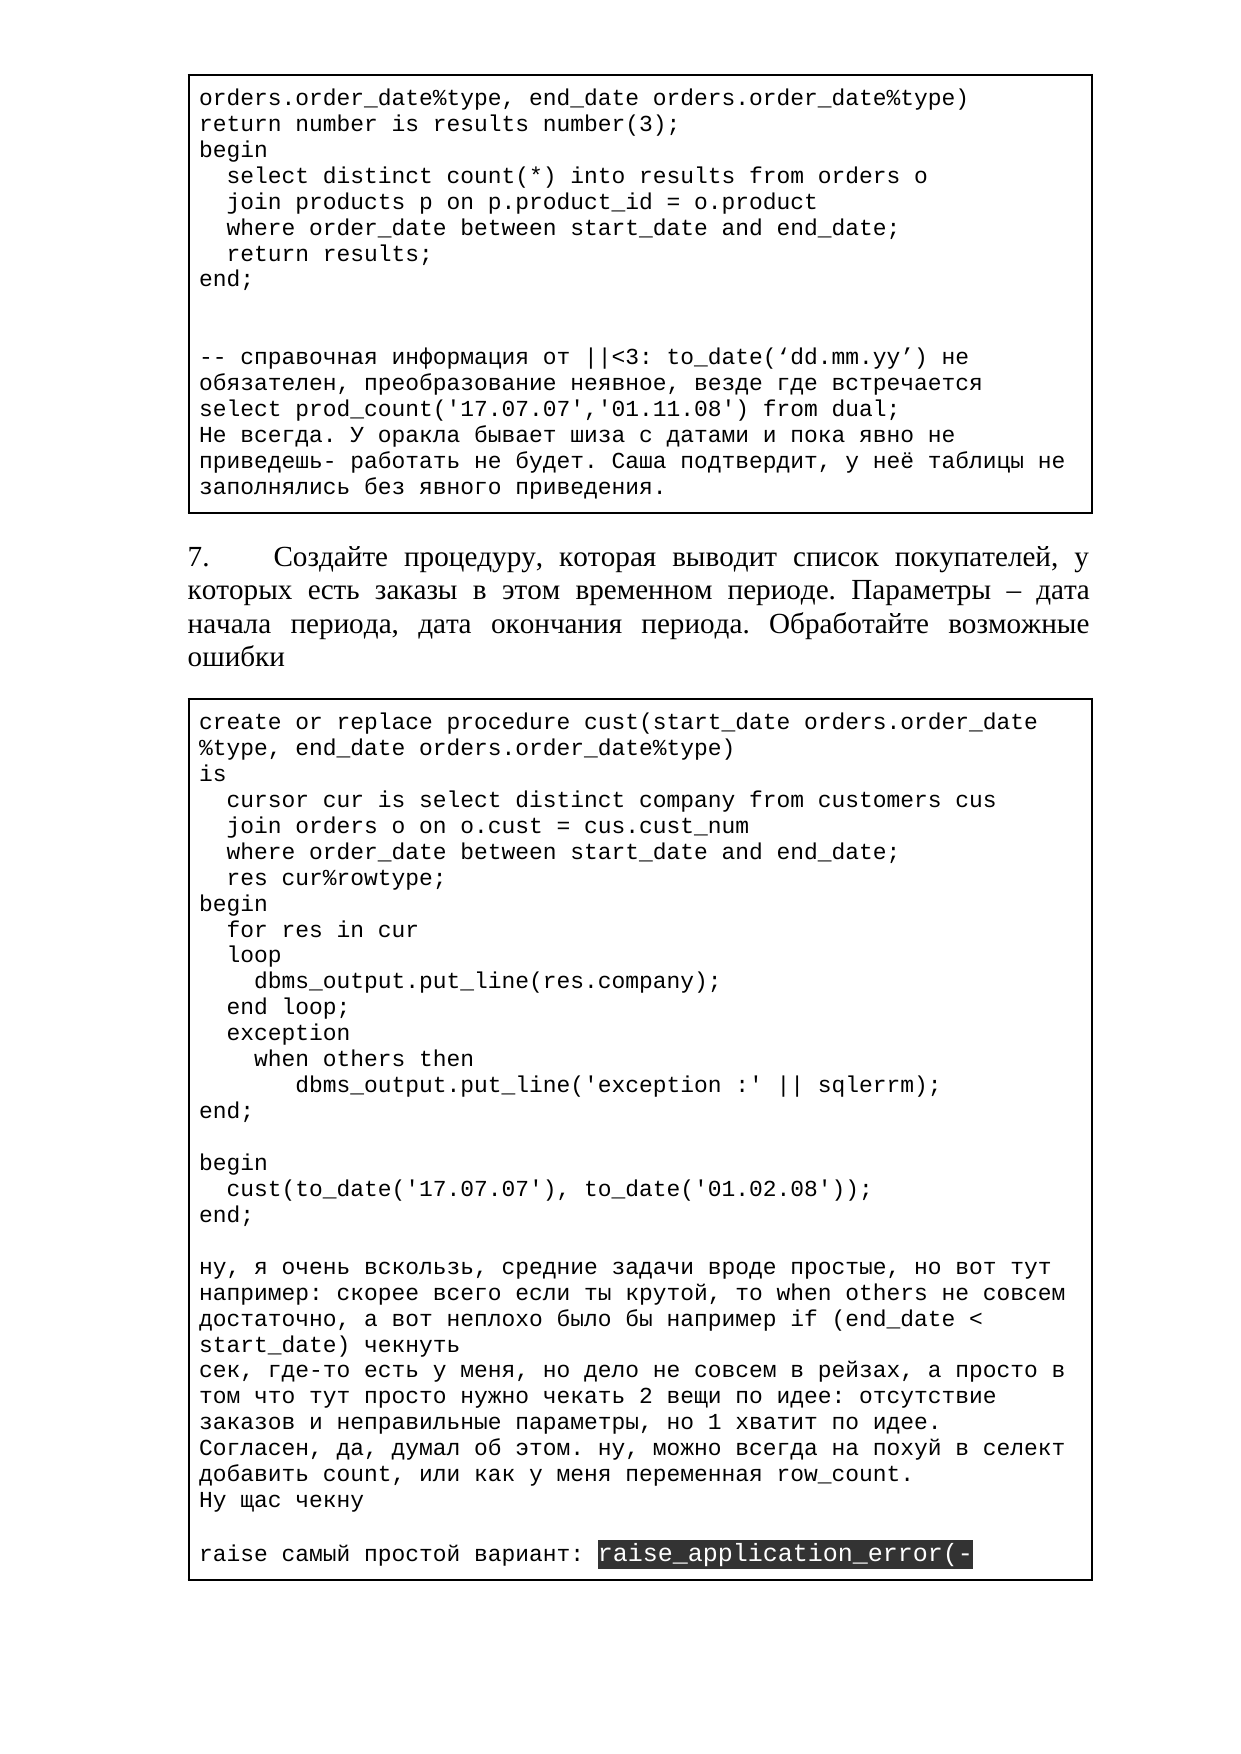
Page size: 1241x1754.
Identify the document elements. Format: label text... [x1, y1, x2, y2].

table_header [190, 76, 1091, 512]
text 7. Создайте процедуру, которая выводит список покупателей, у которых есть заказы в этом временном периоде. Параметры – дата начала периода, дата окончания периода. Обработайте возможные ошибки [187, 539, 1090, 673]
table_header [190, 700, 1091, 1579]
